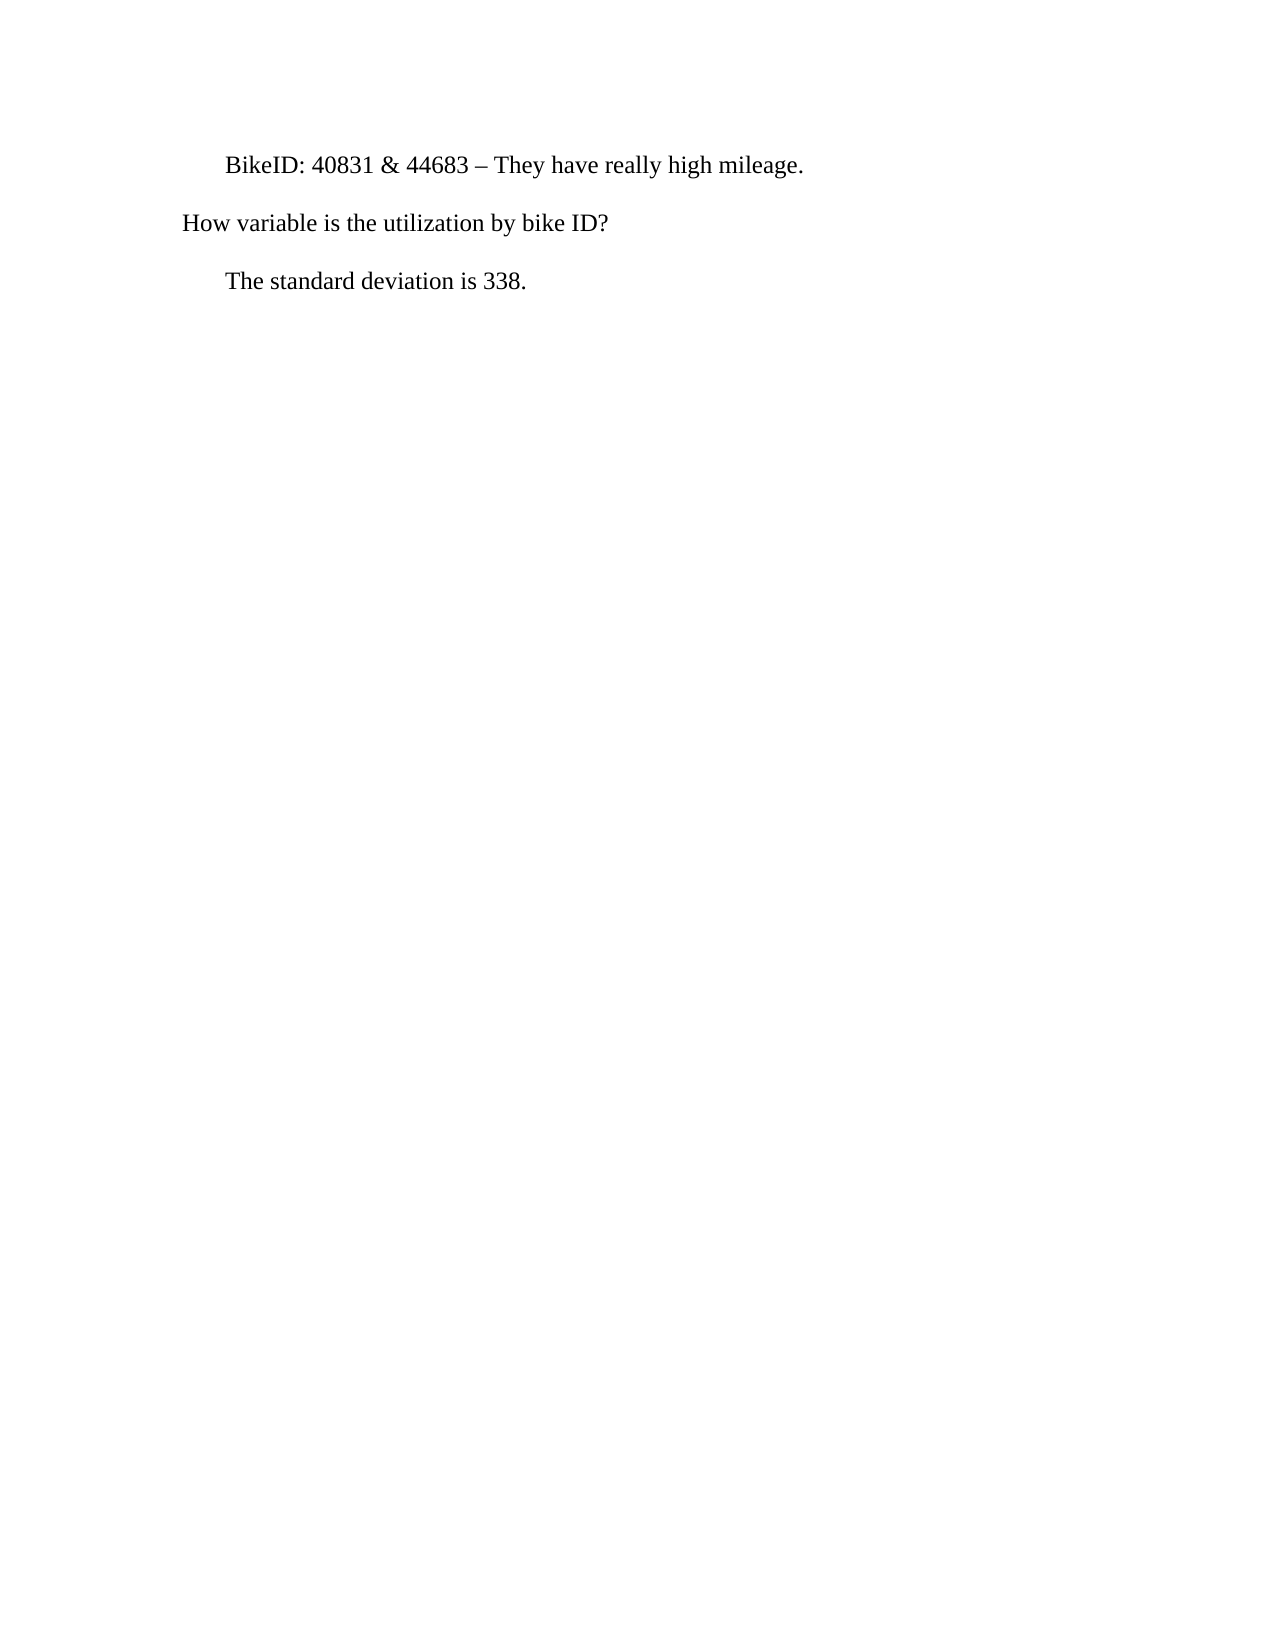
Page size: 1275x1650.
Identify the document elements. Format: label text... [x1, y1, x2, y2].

text The standard deviation is 338. [150, 266, 1125, 294]
text BikeID: 40831 & 44683 – They have really high mileage. [150, 150, 1125, 179]
text  How variable is the utilization by bike ID? [150, 208, 1125, 237]
